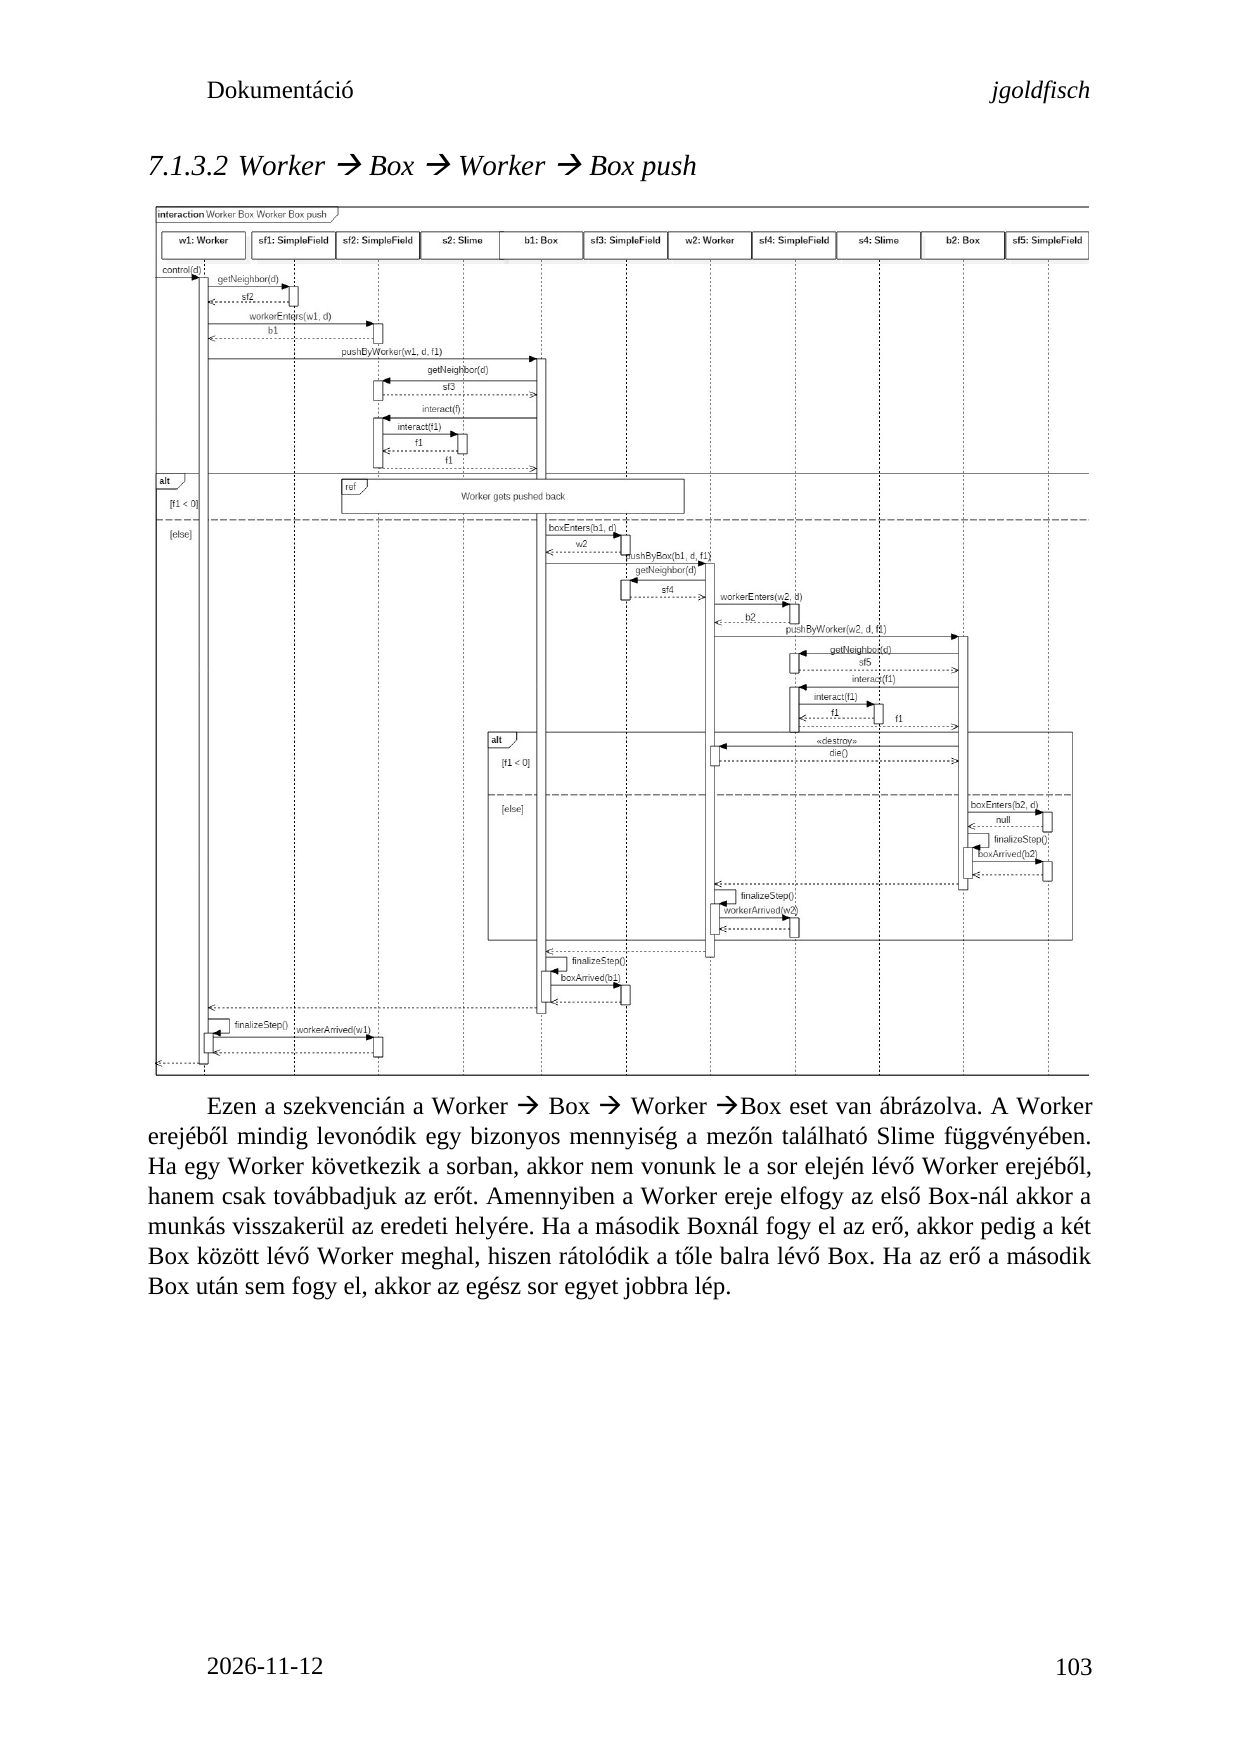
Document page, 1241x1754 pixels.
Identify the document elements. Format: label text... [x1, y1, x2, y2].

text Ezen a szekvencián a Worker Box Worker Box eset van ábrázolva. A Worker erejéből mindig levonódik egy bizonyos mennyiség a mezőn található Slime függvényében. Ha egy Worker következik a sorban, akkor nem vonunk le a sor elején lévő Worker erejéből, hanem csak továbbadjuk az erőt. Amennyiben a Worker ereje elfogy az első Box-nál akkor a munkás visszakerül az eredeti helyére. Ha a második Boxnál fogy el az erő, akkor pedig a két Box között lévő Worker meghal, hiszen rátolódik a tőle balra lévő Box. Ha az erő a második Box után sem fogy el, akkor az egész sor egyet jobbra lép. [148, 1089, 1093, 1299]
subtitle Worker Box Worker Box push [148, 148, 1093, 181]
picture [151, 206, 1089, 1077]
